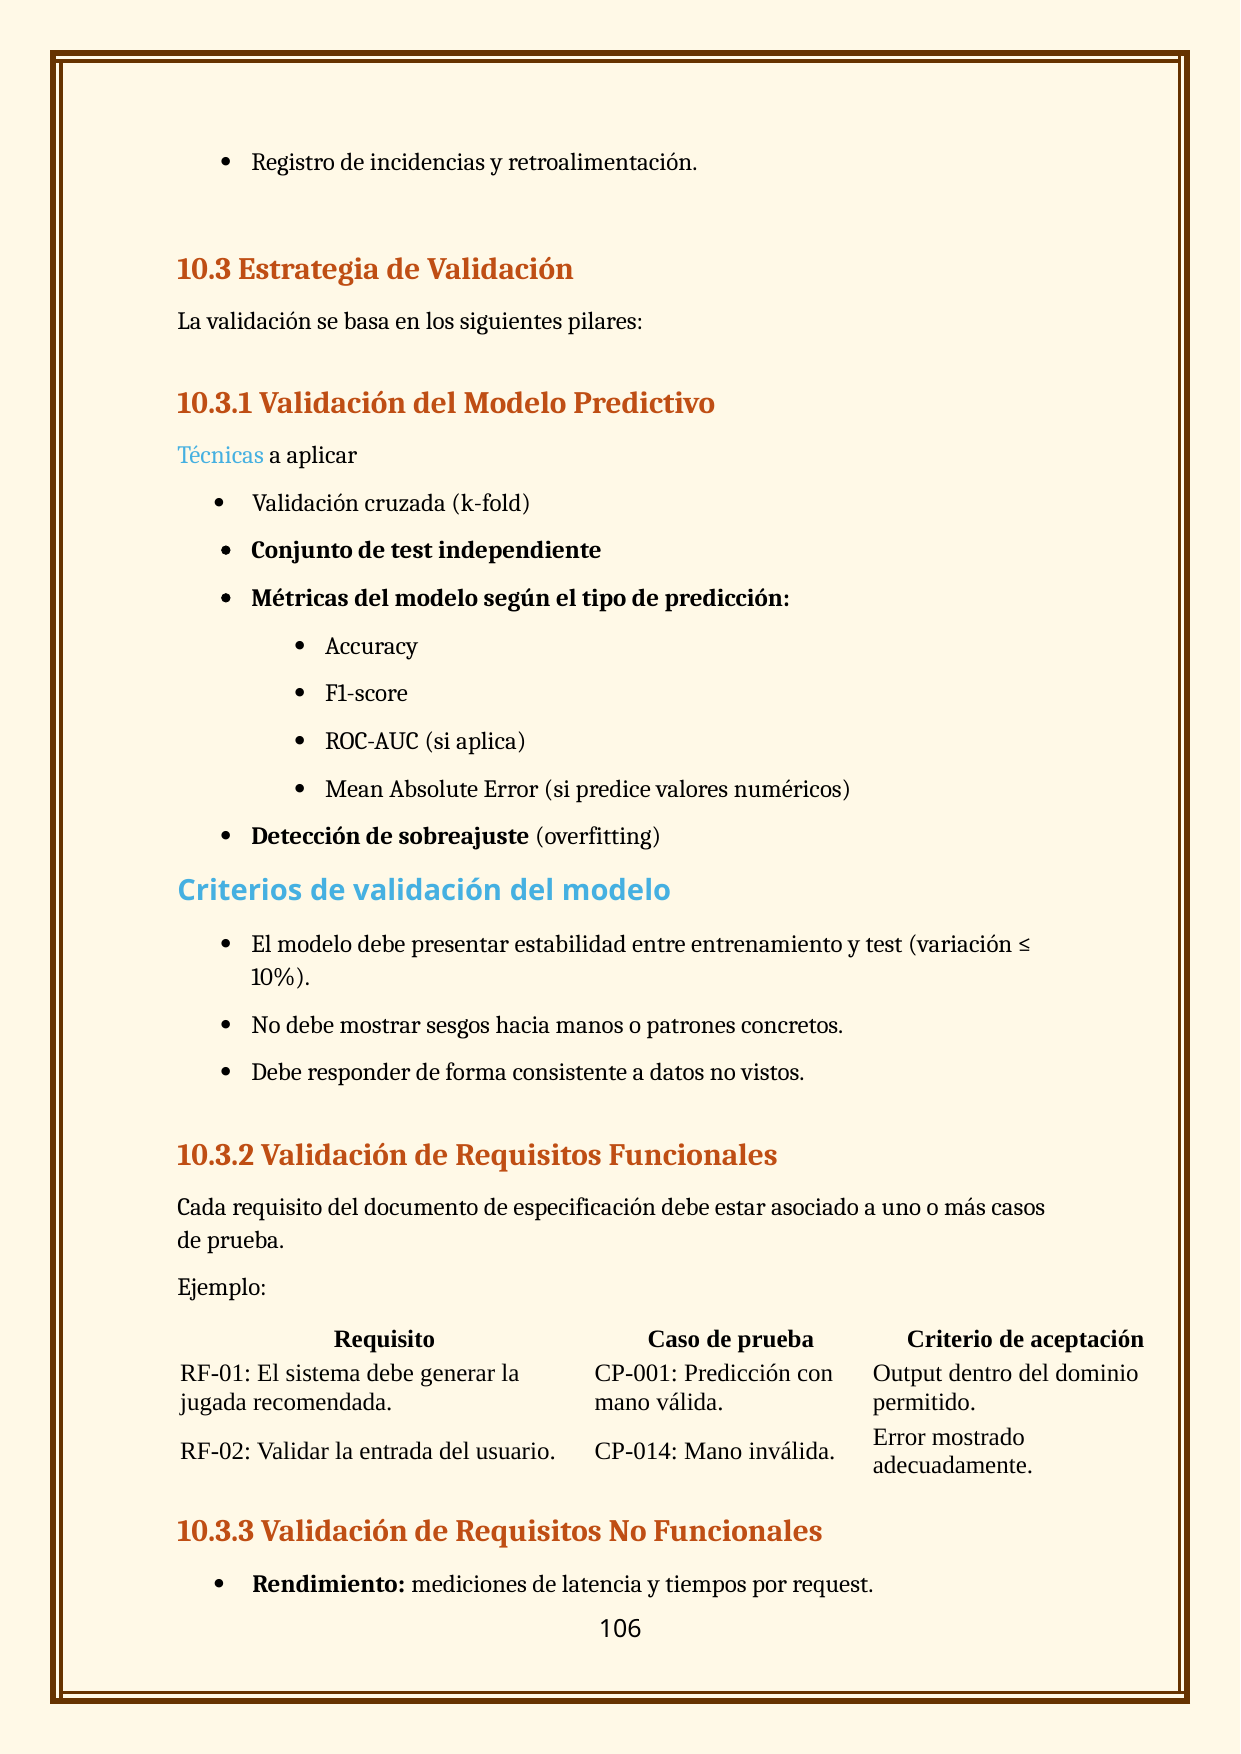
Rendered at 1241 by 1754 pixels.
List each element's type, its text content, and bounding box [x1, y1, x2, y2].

text Técnicas a aplicar [177, 441, 1063, 470]
list Accuracy [295, 632, 1063, 660]
table_cell Output dentro del dominio permitido. [870, 1355, 1178, 1419]
list Debe responder de forma consistente a datos no vistos. [221, 1058, 1063, 1087]
list F1-score [295, 679, 1063, 708]
table_cell RF-02: Validar la entrada del usuario. [177, 1419, 591, 1482]
table_header Caso de prueba [591, 1321, 870, 1355]
table_header Requisito [177, 1321, 591, 1355]
subtitle 10.3 Estrategia de Validación [177, 251, 1063, 287]
list Registro de incidencias y retroalimentación. [221, 147, 1063, 176]
list Detección de sobreajuste (overfitting) [221, 822, 1063, 851]
list El modelo debe presentar estabilidad entre entrenamiento y test (variación ≤ 10%). [221, 930, 1063, 992]
text Cada requisito del documento de especificación debe estar asociado a uno o más casos de prueba. [177, 1193, 1063, 1254]
subtitle Criterios de validación del modelo [177, 870, 1063, 909]
list Métricas del modelo según el tipo de predicción: [221, 584, 1063, 613]
list ROC-AUC (si aplica) [295, 727, 1063, 756]
text Ejemplo: [177, 1273, 1063, 1302]
table_cell Error mostrado adecuadamente. [870, 1419, 1178, 1482]
text La validación se basa en los siguientes pilares: [177, 307, 1063, 336]
list Validación cruzada (k-fold) [214, 489, 1063, 518]
subtitle 10.3.1 Validación del Modelo Predictivo [177, 385, 1063, 421]
table_header Criterio de aceptación [870, 1321, 1178, 1355]
list Rendimiento: mediciones de latencia y tiempos por request. [214, 1569, 1063, 1598]
table_cell CP-001: Predicción con mano válida. [591, 1355, 870, 1419]
table_cell RF-01: El sistema debe generar la jugada recomendada. [177, 1355, 591, 1419]
list Mean Absolute Error (si predice valores numéricos) [295, 774, 1063, 803]
list No debe mostrar sesgos hacia manos o patrones concretos. [221, 1011, 1063, 1039]
table_cell CP-014: Mano inválida. [591, 1419, 870, 1482]
subtitle 10.3.3 Validación de Requisitos No Funcionales [177, 1513, 1063, 1549]
subtitle 10.3.2 Validación de Requisitos Funcionales [177, 1137, 1063, 1173]
list Conjunto de test independiente [221, 536, 1063, 565]
